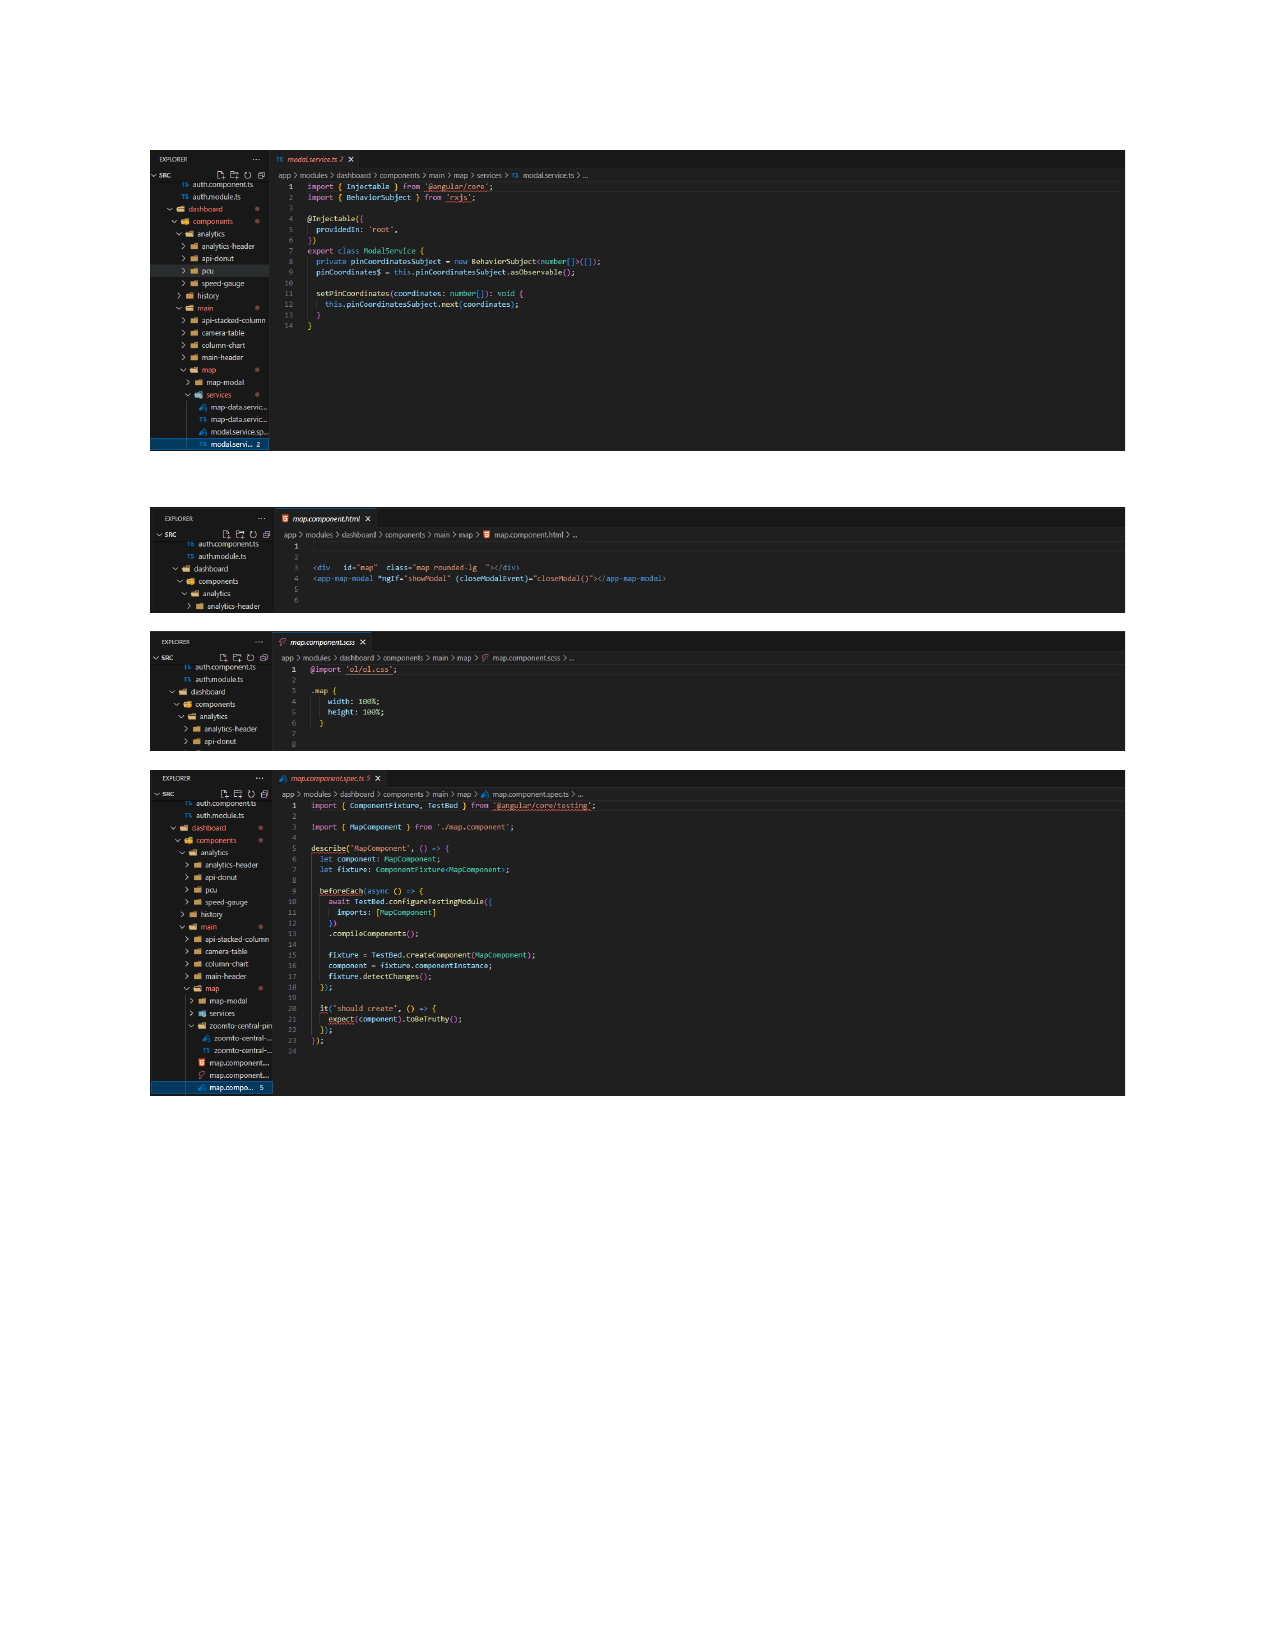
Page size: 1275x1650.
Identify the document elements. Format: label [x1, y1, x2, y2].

picture [150, 770, 1125, 1096]
picture [150, 507, 1125, 613]
picture [150, 631, 1125, 751]
picture [150, 150, 1125, 451]
